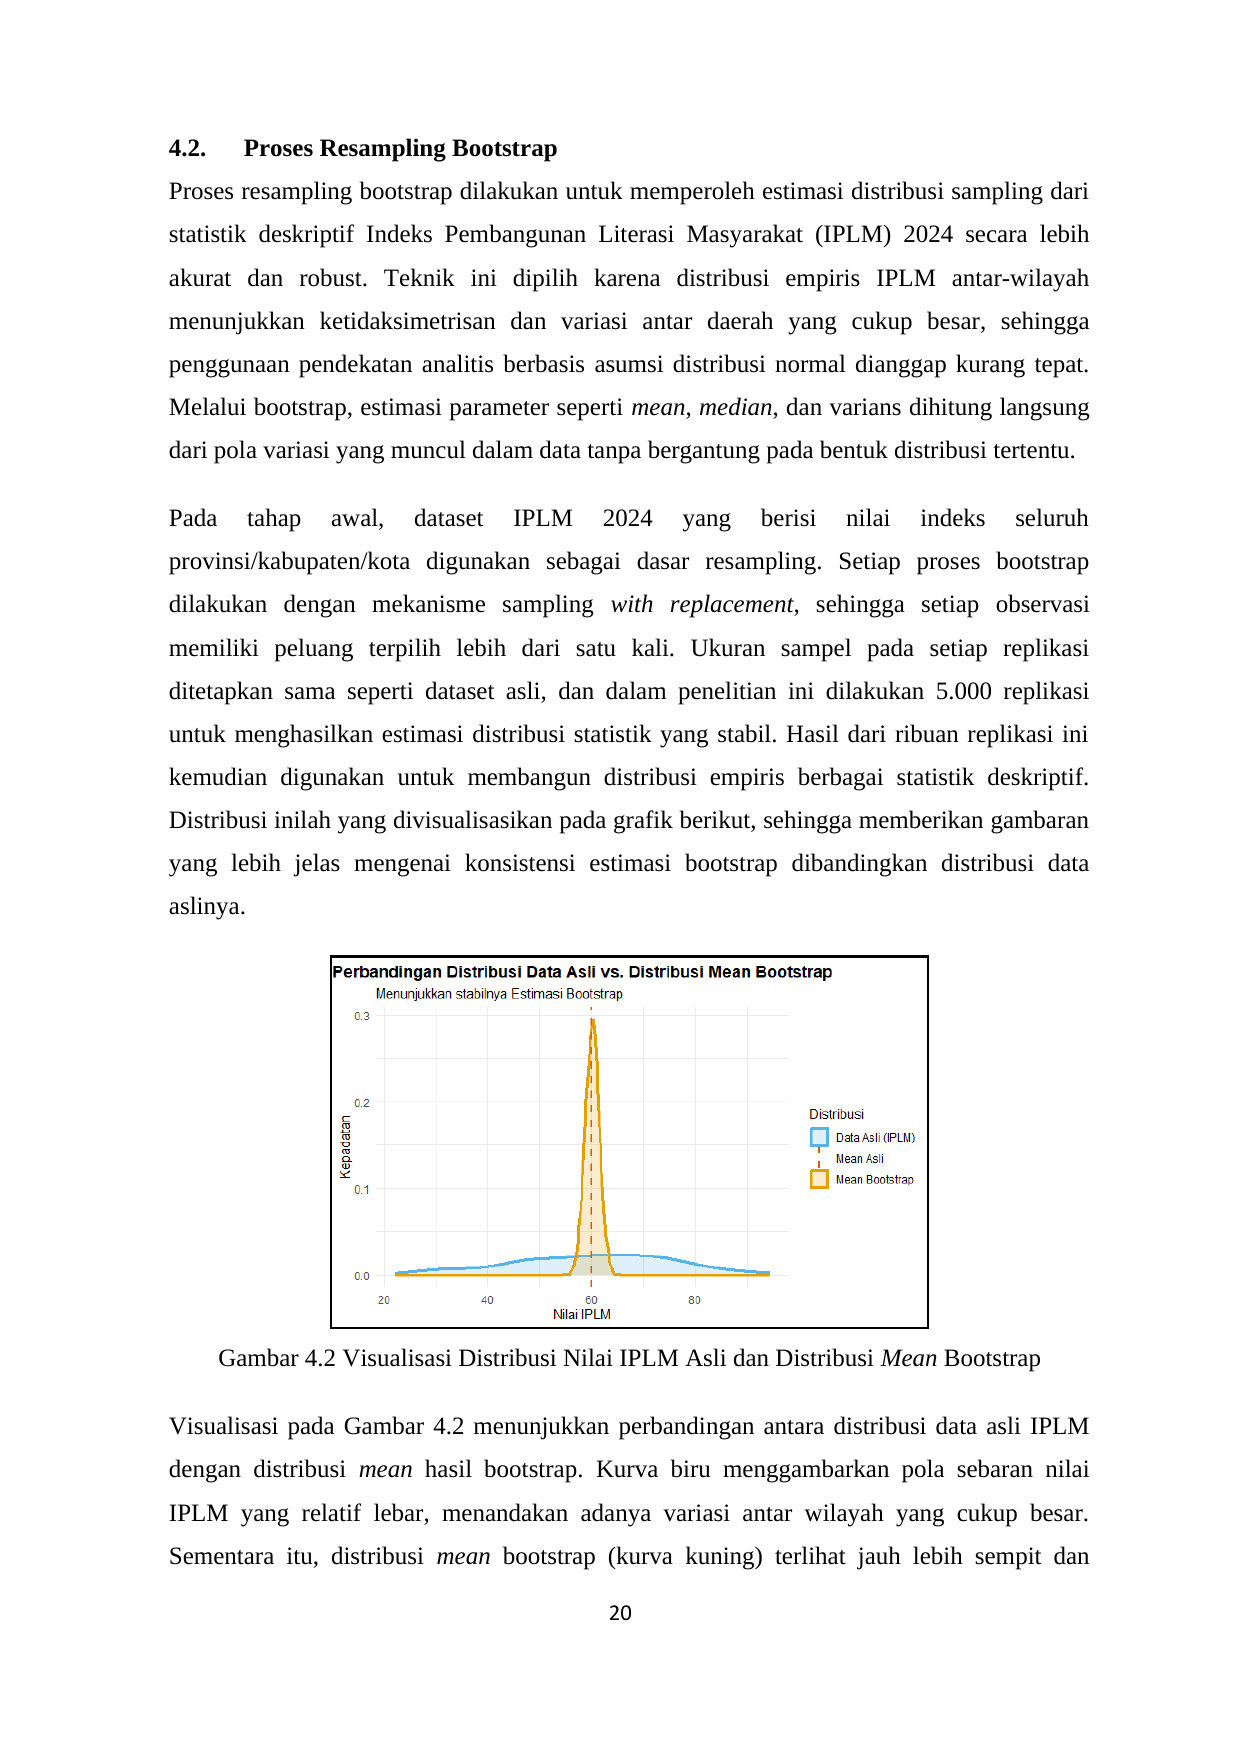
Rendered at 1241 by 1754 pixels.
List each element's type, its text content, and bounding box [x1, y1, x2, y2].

subtitle Proses Resampling Bootstrap [206, 133, 1090, 162]
picture [332, 958, 927, 1327]
text Pada tahap awal, dataset IPLM 2024 yang berisi nilai indeks seluruh provinsi/kabupaten/kota digunakan sebagai dasar resampling. Setiap proses bootstrap dilakukan dengan mekanisme sampling with replacement, sehingga setiap observasi memiliki peluang terpilih lebih dari satu kali. Ukuran sampel pada setiap replikasi ditetapkan sama seperti dataset asli, dan dalam penelitian ini dilakukan 5.000 replikasi untuk menghasilkan estimasi distribusi statistik yang stabil. Hasil dari ribuan replikasi ini kemudian digunakan untuk membangun distribusi empiris berbagai statistik deskriptif. Distribusi inilah yang divisualisasikan pada grafik berikut, sehingga memberikan gambaran yang lebih jelas mengenai konsistensi estimasi bootstrap dibandingkan distribusi data aslinya. [169, 503, 1090, 920]
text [169, 1411, 1090, 1569]
text Gambar 4.2 Visualisasi Distribusi Nilai IPLM Asli dan Distribusi Mean Bootstrap [169, 1343, 1090, 1372]
text Proses resampling bootstrap dilakukan untuk memperoleh estimasi distribusi sampling dari statistik deskriptif Indeks Pembangunan Literasi Masyarakat (IPLM) 2024 secara lebih akurat dan robust. Teknik ini dipilih karena distribusi empiris IPLM antar-wilayah menunjukkan ketidaksimetrisan dan variasi antar daerah yang cukup besar, sehingga penggunaan pendekatan analitis berbasis asumsi distribusi normal dianggap kurang tepat. Melalui bootstrap, estimasi parameter seperti mean, median, dan varians dihitung langsung dari pola variasi yang muncul dalam data tanpa bergantung pada bentuk distribusi tertentu. [169, 176, 1090, 464]
